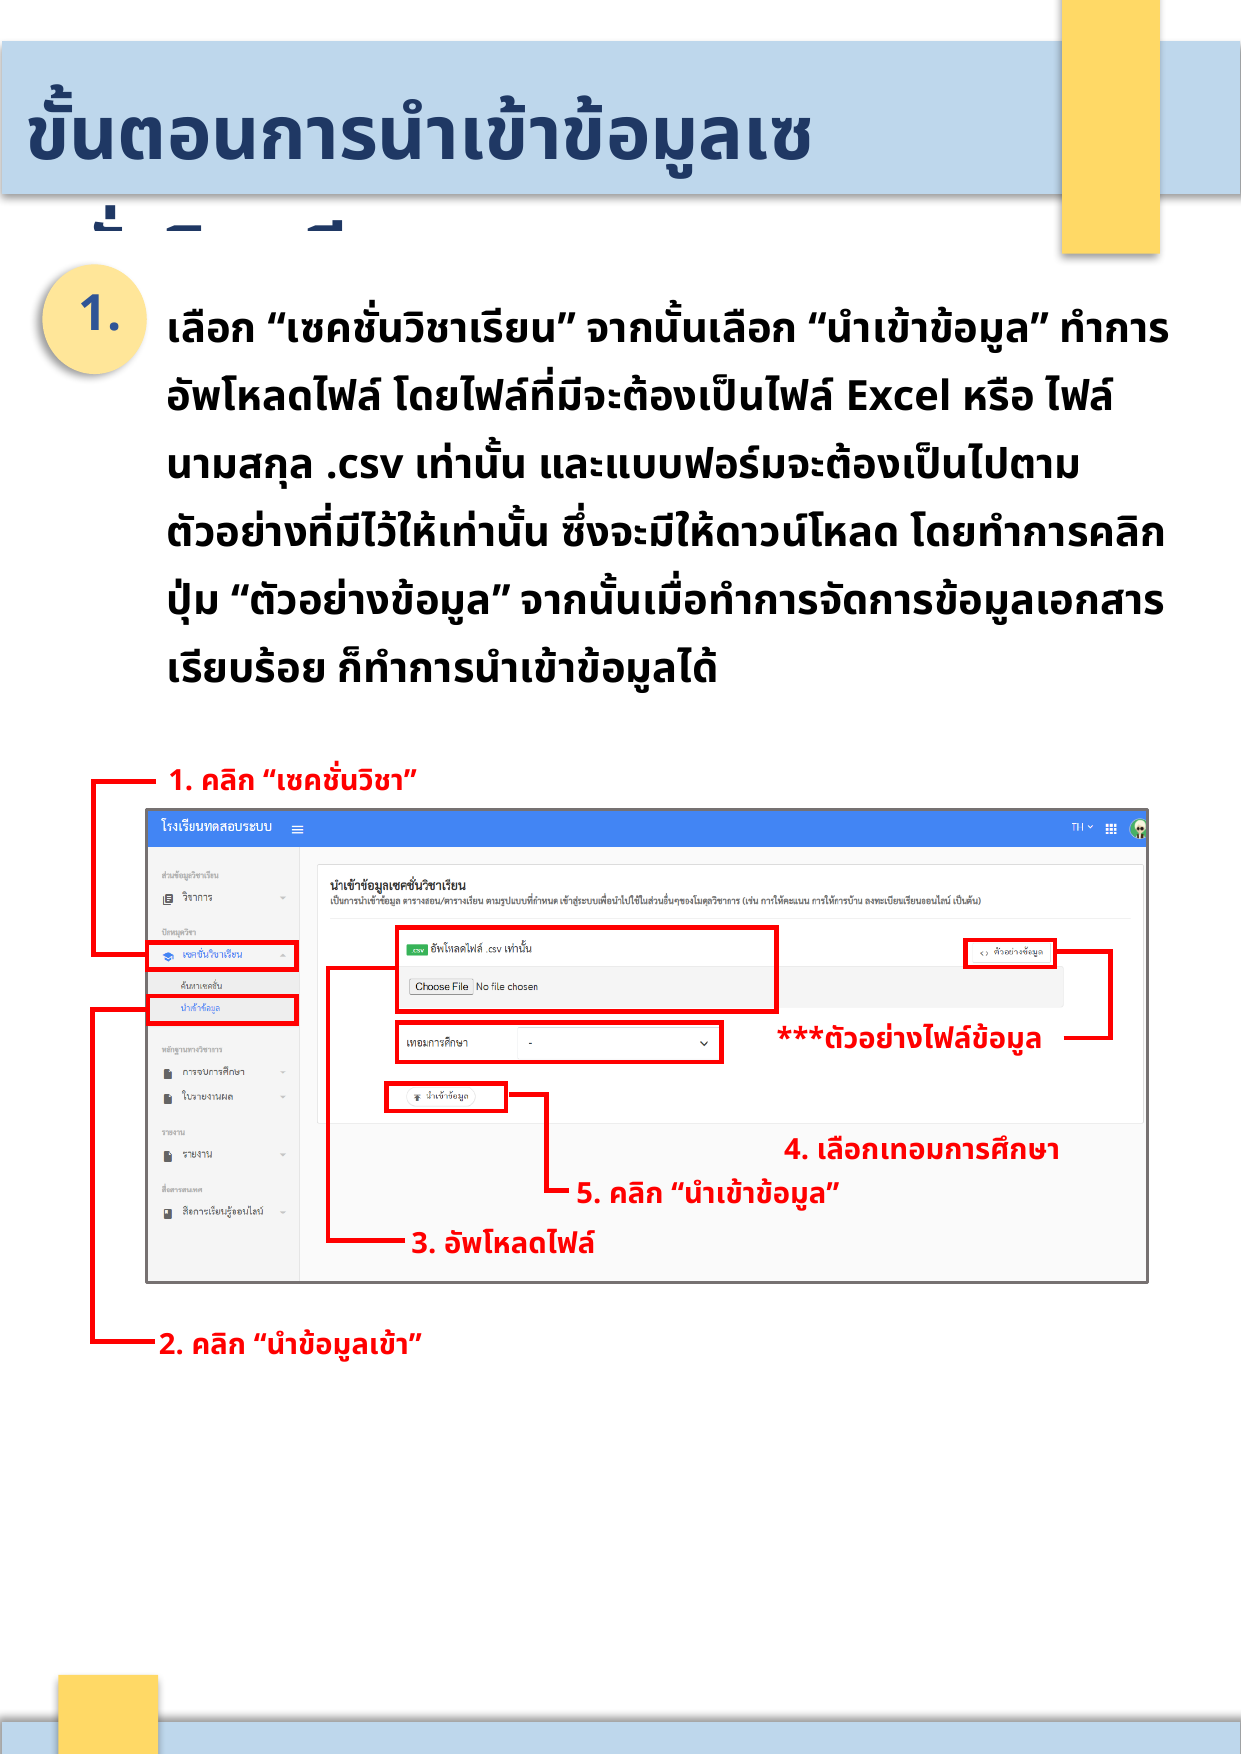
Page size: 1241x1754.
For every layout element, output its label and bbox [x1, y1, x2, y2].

picture [149, 945, 294, 967]
picture [150, 998, 294, 1021]
picture [148, 811, 1146, 1281]
